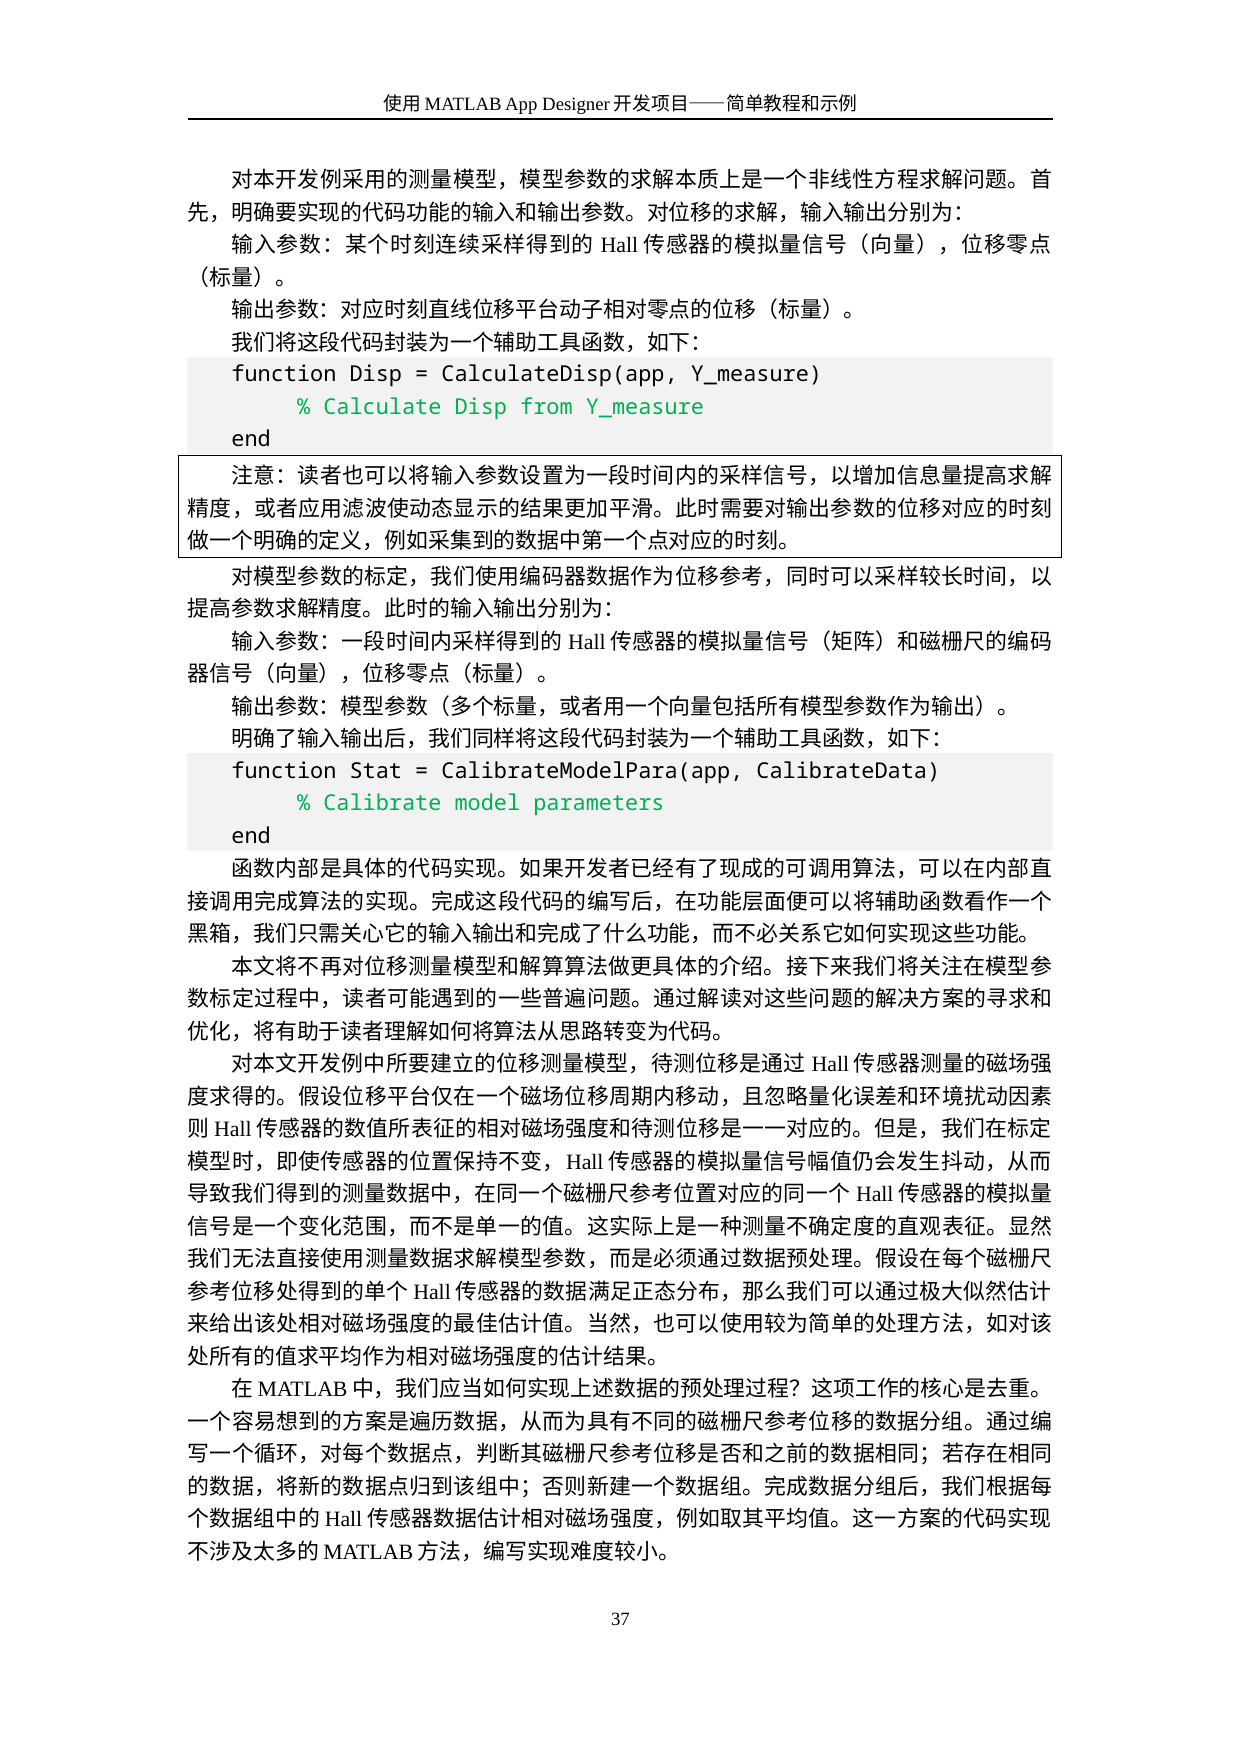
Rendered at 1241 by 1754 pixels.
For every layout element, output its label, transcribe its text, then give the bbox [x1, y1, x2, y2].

text % Calculate Disp from Y_measure [187, 389, 1053, 422]
text 在MATLAB中，我们应当如何实现上述数据的预处理过程？这项工作的核心是去重。一个容易想到的方案是遍历数据，从而为具有不同的磁栅尺参考位移的数据分组。通过编写一个循环，对每个数据点，判断其磁栅尺参考位移是否和之前的数据相同；若存在相同的数据，将新的数据点归到该组中；否则新建一个数据组。完成数据分组后，我们根据每个数据组中的Hall传感器数据估计相对磁场强度，例如取其平均值。这一方案的代码实现不涉及太多的MATLAB方法，编写实现难度较小。 [187, 1371, 1053, 1566]
text 我们将这段代码封装为一个辅助工具函数，如下： [187, 324, 1053, 357]
text 本文将不再对位移测量模型和解算算法做更具体的介绍。接下来我们将关注在模型参数标定过程中，读者可能遇到的一些普遍问题。通过解读对这些问题的解决方案的寻求和优化，将有助于读者理解如何将算法从思路转变为代码。 [187, 948, 1053, 1046]
text end [187, 818, 1053, 851]
text 明确了输入输出后，我们同样将这段代码封装为一个辅助工具函数，如下： [187, 721, 1053, 753]
text 输出参数：对应时刻直线位移平台动子相对零点的位移（标量）。 [187, 292, 1053, 324]
text % Calibrate model parameters [187, 786, 1053, 818]
text 对本开发例采用的测量模型，模型参数的求解本质上是一个非线性方程求解问题。首先，明确要实现的代码功能的输入和输出参数。对位移的求解，输入输出分别为： [187, 162, 1053, 227]
text function Stat = CalibrateModelPara(app, CalibrateData) [187, 753, 1053, 786]
text 输出参数：模型参数（多个标量，或者用一个向量包括所有模型参数作为输出）。 [187, 688, 1053, 721]
text 输入参数：一段时间内采样得到的Hall传感器的模拟量信号（矩阵）和磁栅尺的编码器信号（向量），位移零点（标量）。 [187, 623, 1053, 688]
text 输入参数：某个时刻连续采样得到的Hall传感器的模拟量信号（向量），位移零点（标量）。 [187, 227, 1053, 292]
text 对本文开发例中所要建立的位移测量模型，待测位移是通过Hall传感器测量的磁场强度求得的。假设位移平台仅在一个磁场位移周期内移动，且忽略量化误差和环境扰动因素，则Hall传感器的数值所表征的相对磁场强度和待测位移是一一对应的。但是，我们在标定模型时，即使传感器的位置保持不变，Hall传感器的模拟量信号幅值仍会发生抖动，从而导致我们得到的测量数据中，在同一个磁栅尺参考位置对应的同一个Hall传感器的模拟量信号是一个变化范围，而不是单一的值。这实际上是一种测量不确定度的直观表征。显然，我们无法直接使用测量数据求解模型参数，而是必须通过数据预处理。假设在每个磁栅尺参考位移处得到的单个Hall传感器的数据满足正态分布，那么我们可以通过极大似然估计来给出该处相对磁场强度的最佳估计值。当然，也可以使用较为简单的处理方法，如对该处所有的值求平均作为相对磁场强度的估计结果。 [187, 1046, 1053, 1371]
text end [187, 422, 1053, 454]
text 函数内部是具体的代码实现。如果开发者已经有了现成的可调用算法，可以在内部直接调用完成算法的实现。完成这段代码的编写后，在功能层面便可以将辅助函数看作一个黑箱，我们只需关心它的输入输出和完成了什么功能，而不必关系它如何实现这些功能。 [187, 851, 1053, 948]
text 对模型参数的标定，我们使用编码器数据作为位移参考，同时可以采样较长时间，以提高参数求解精度。此时的输入输出分别为： [187, 558, 1053, 623]
text function Disp = CalculateDisp(app, Y_measure) [187, 357, 1053, 389]
text 注意：读者也可以将输入参数设置为一段时间内的采样信号，以增加信息量提高求解精度，或者应用滤波使动态显示的结果更加平滑。此时需要对输出参数的位移对应的时刻做一个明确的定义，例如采集到的数据中第一个点对应的时刻。 [179, 456, 1061, 557]
